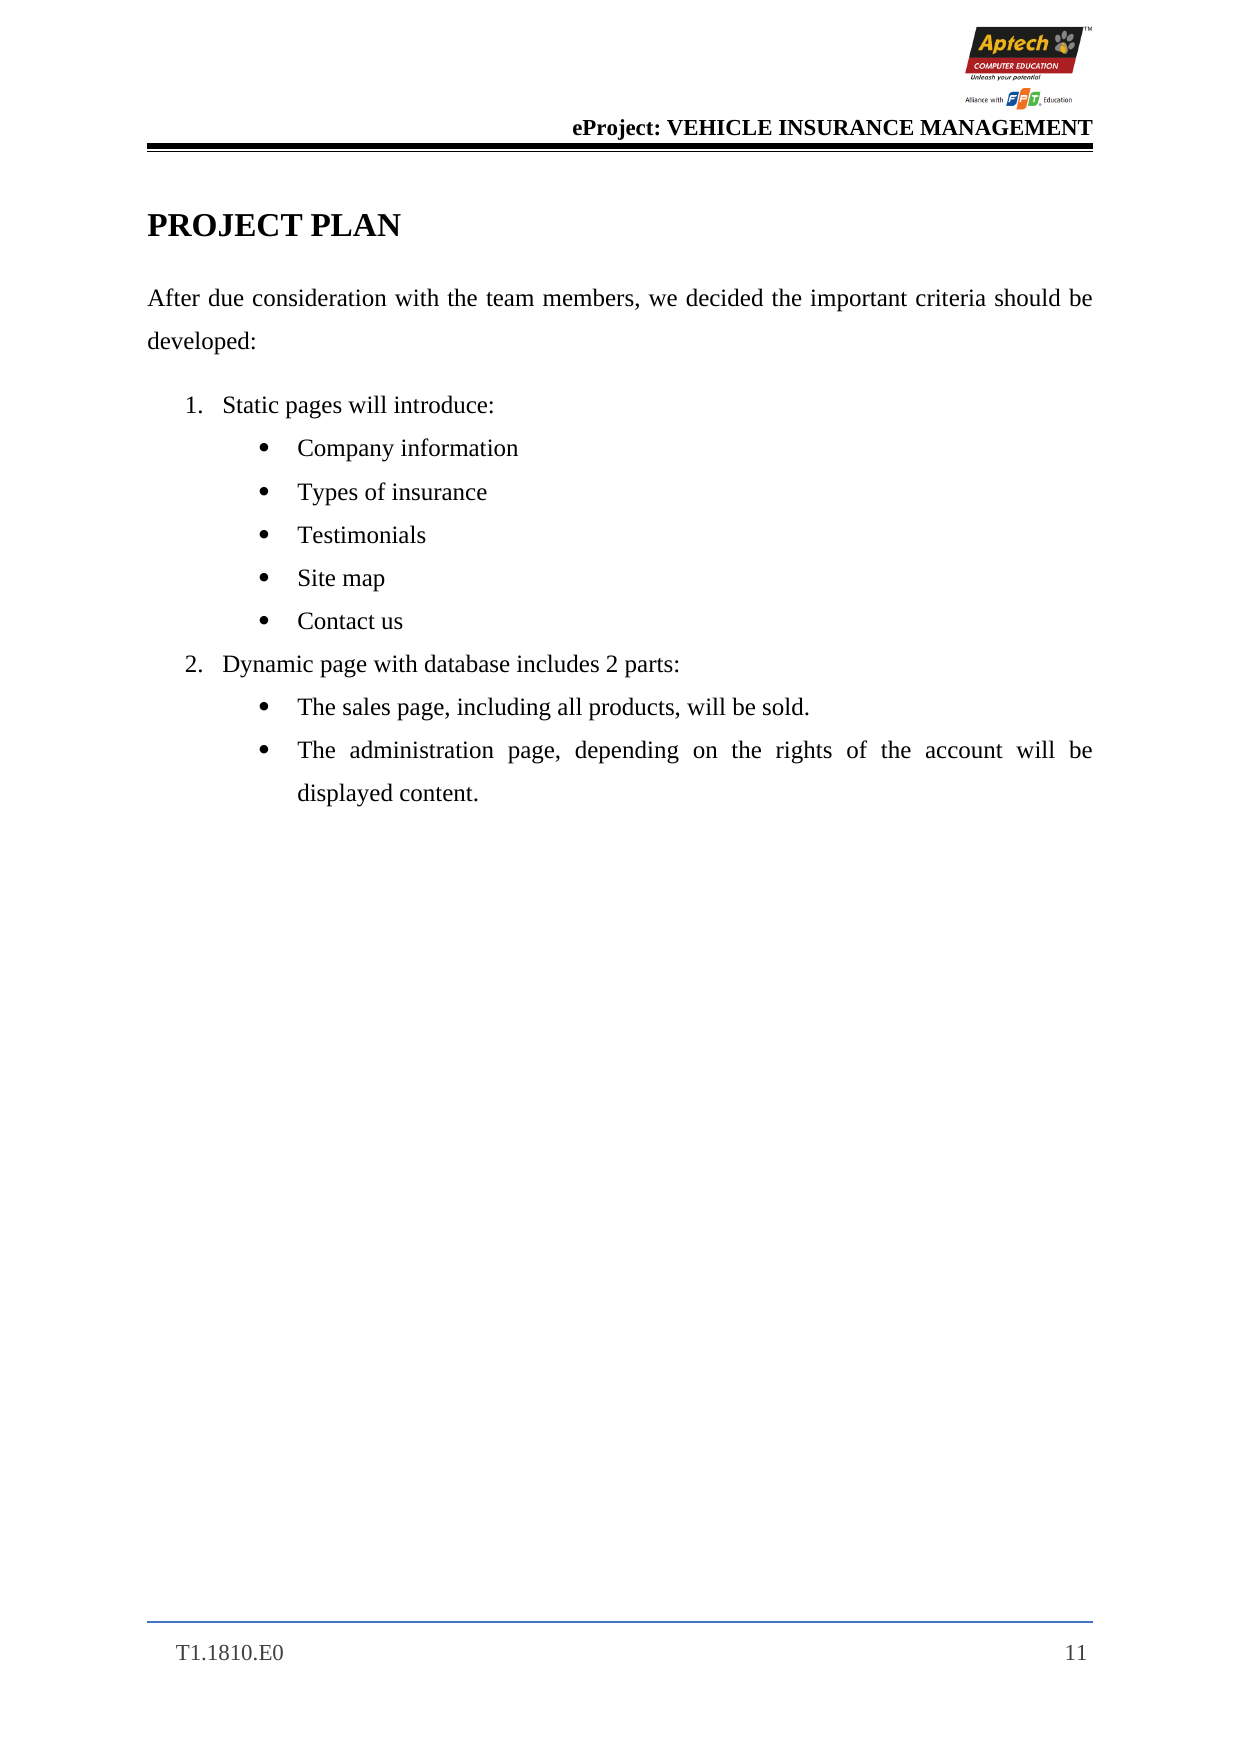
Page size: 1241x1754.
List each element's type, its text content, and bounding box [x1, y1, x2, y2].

list Contact us [259, 606, 1093, 635]
list Dynamic page with database includes 2 parts: [184, 649, 1093, 678]
list Company information [259, 433, 1093, 462]
text After due consideration with the team members, we decided the important criteria should be developed: [147, 283, 1093, 355]
list Testimonials [259, 520, 1093, 548]
list Site map [259, 563, 1093, 592]
list The sales page, including all products, will be sold. [259, 692, 1093, 721]
list The administration page, depending on the rights of the account will be displayed content. [259, 735, 1093, 807]
list Types of insurance [259, 477, 1093, 505]
picture [963, 24, 1094, 112]
subtitle PROJECT PLAN [147, 205, 1093, 243]
list Static pages will introduce: [184, 390, 1093, 419]
